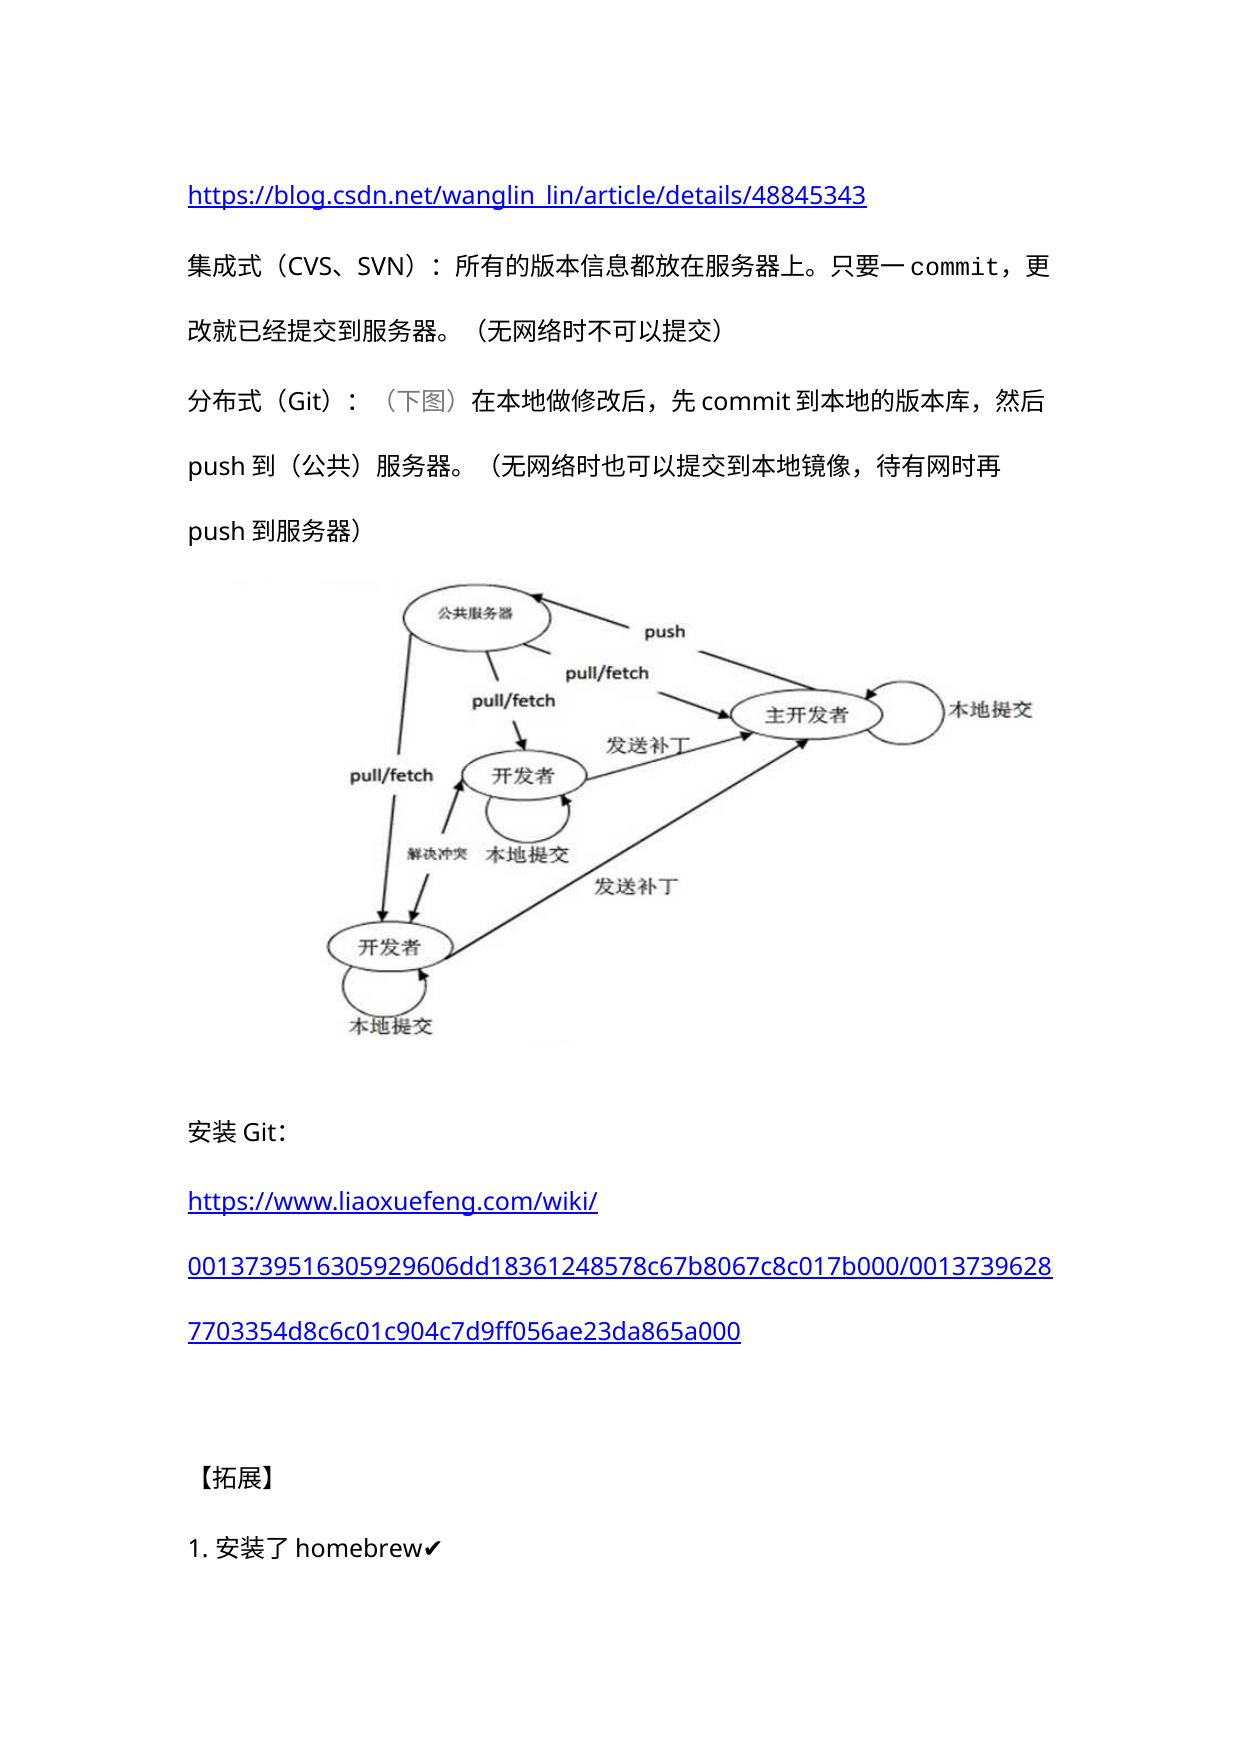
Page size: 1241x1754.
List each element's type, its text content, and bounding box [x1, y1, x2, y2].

text 1. 安装了homebrew✔️ [187, 1514, 1053, 1579]
text 分布式（Git）：（下图）在本地做修改后，先commit到本地的版本库，然后push到（公共）服务器。（无网络时也可以提交到本地镜像，待有网时再push到服务器） [187, 367, 1053, 562]
text https://blog.csdn.net/wanglin_lin/article/details/48845343 [187, 162, 1053, 227]
text https://www.liaoxuefeng.com/wiki/0013739516305929606dd18361248578c67b8067c8c017b000/00137396287703354d8c6c01c904c7d9ff056ae23da865a000 [187, 1278, 1053, 1363]
picture [187, 578, 1053, 1044]
text https://www.liaoxuefeng.com/wiki/0013739516305929606dd18361248578c67b8067c8c017b000/00137396287703354d8c6c01c904c7d9ff056ae23da865a000 [187, 1168, 1053, 1277]
text 安装Git： [187, 1098, 1053, 1163]
text 【拓展】 [187, 1444, 1053, 1509]
text 集成式（CVS、SVN）：所有的版本信息都放在服务器上。只要一commit，更改就已经提交到服务器。（无网络时不可以提交） [187, 232, 1053, 362]
